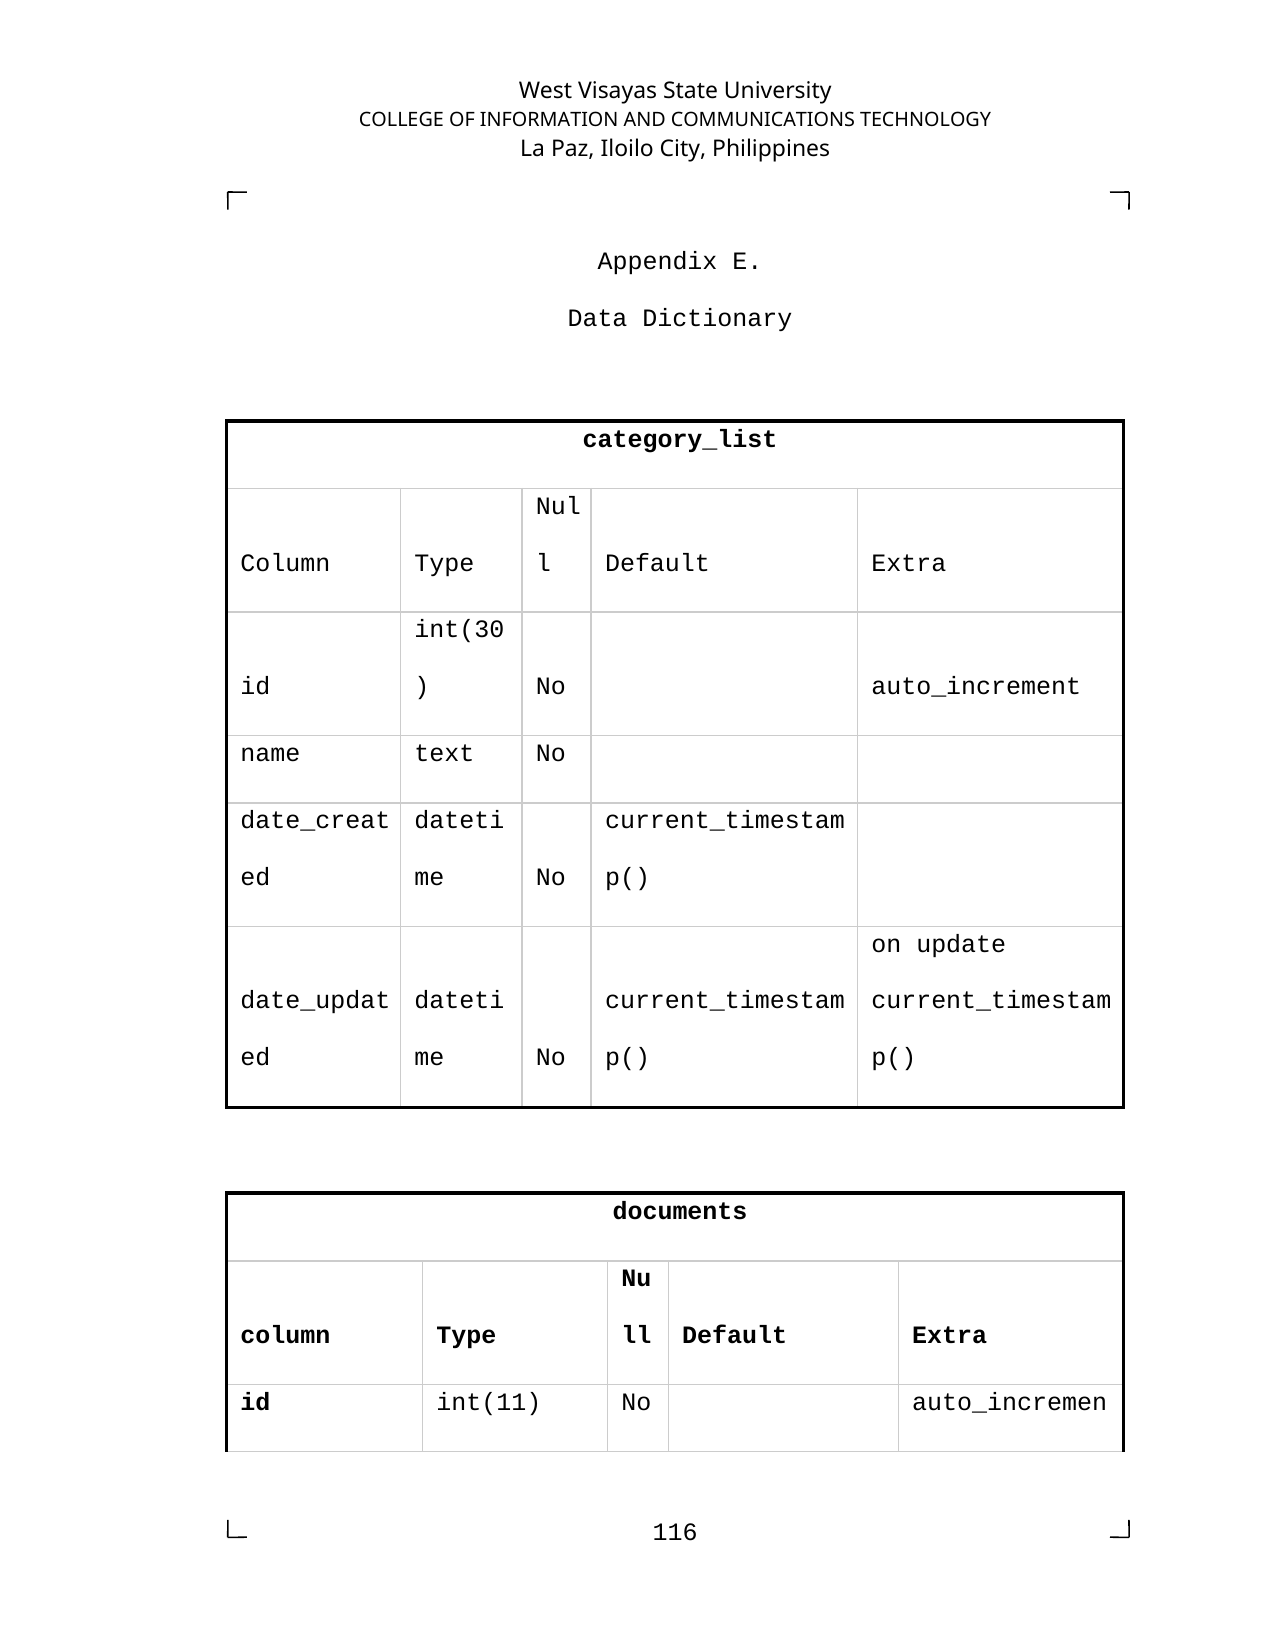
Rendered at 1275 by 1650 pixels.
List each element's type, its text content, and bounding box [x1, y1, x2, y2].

table_cell Null [523, 489, 590, 611]
table_cell id [228, 1385, 422, 1451]
table_cell Type [401, 489, 521, 611]
table_cell date_created [228, 804, 400, 926]
table_cell on update current_timestamp() [858, 927, 1122, 1106]
table_cell int(30) [401, 613, 521, 735]
table_cell id [228, 613, 400, 735]
table_cell No [523, 927, 590, 1106]
subtitle Appendix E. [234, 248, 1125, 277]
table_header documents [228, 1195, 1122, 1260]
subtitle Data Dictionary [234, 305, 1125, 333]
table_cell Extra [858, 489, 1122, 611]
table_cell datetime [401, 804, 521, 926]
table_cell No [523, 613, 590, 735]
table_cell current_timestamp() [592, 927, 857, 1106]
table_cell [858, 804, 1122, 926]
table_cell No [523, 736, 590, 802]
table_cell Type [423, 1262, 607, 1383]
table_cell [592, 613, 857, 735]
table_cell Extra [899, 1262, 1122, 1383]
table_cell int(11) [423, 1385, 607, 1451]
table_cell text [401, 736, 521, 802]
table_cell column [228, 1262, 422, 1383]
table_header category_list [228, 423, 1122, 488]
table_cell current_timestamp() [592, 804, 857, 926]
table_cell [592, 736, 857, 802]
table_cell Default [669, 1262, 898, 1383]
table_cell name [228, 736, 400, 802]
table_cell Default [592, 489, 857, 611]
table_cell datetime [401, 927, 521, 1106]
table_cell Null [608, 1262, 668, 1383]
table_cell No [523, 804, 590, 926]
table_cell auto_increment [899, 1385, 1122, 1451]
table_cell auto_increment [858, 613, 1122, 735]
table_cell [858, 736, 1122, 802]
table_cell [669, 1385, 898, 1451]
table_cell Column [228, 489, 400, 611]
table_cell No [608, 1385, 668, 1451]
table_cell date_updated [228, 927, 400, 1106]
